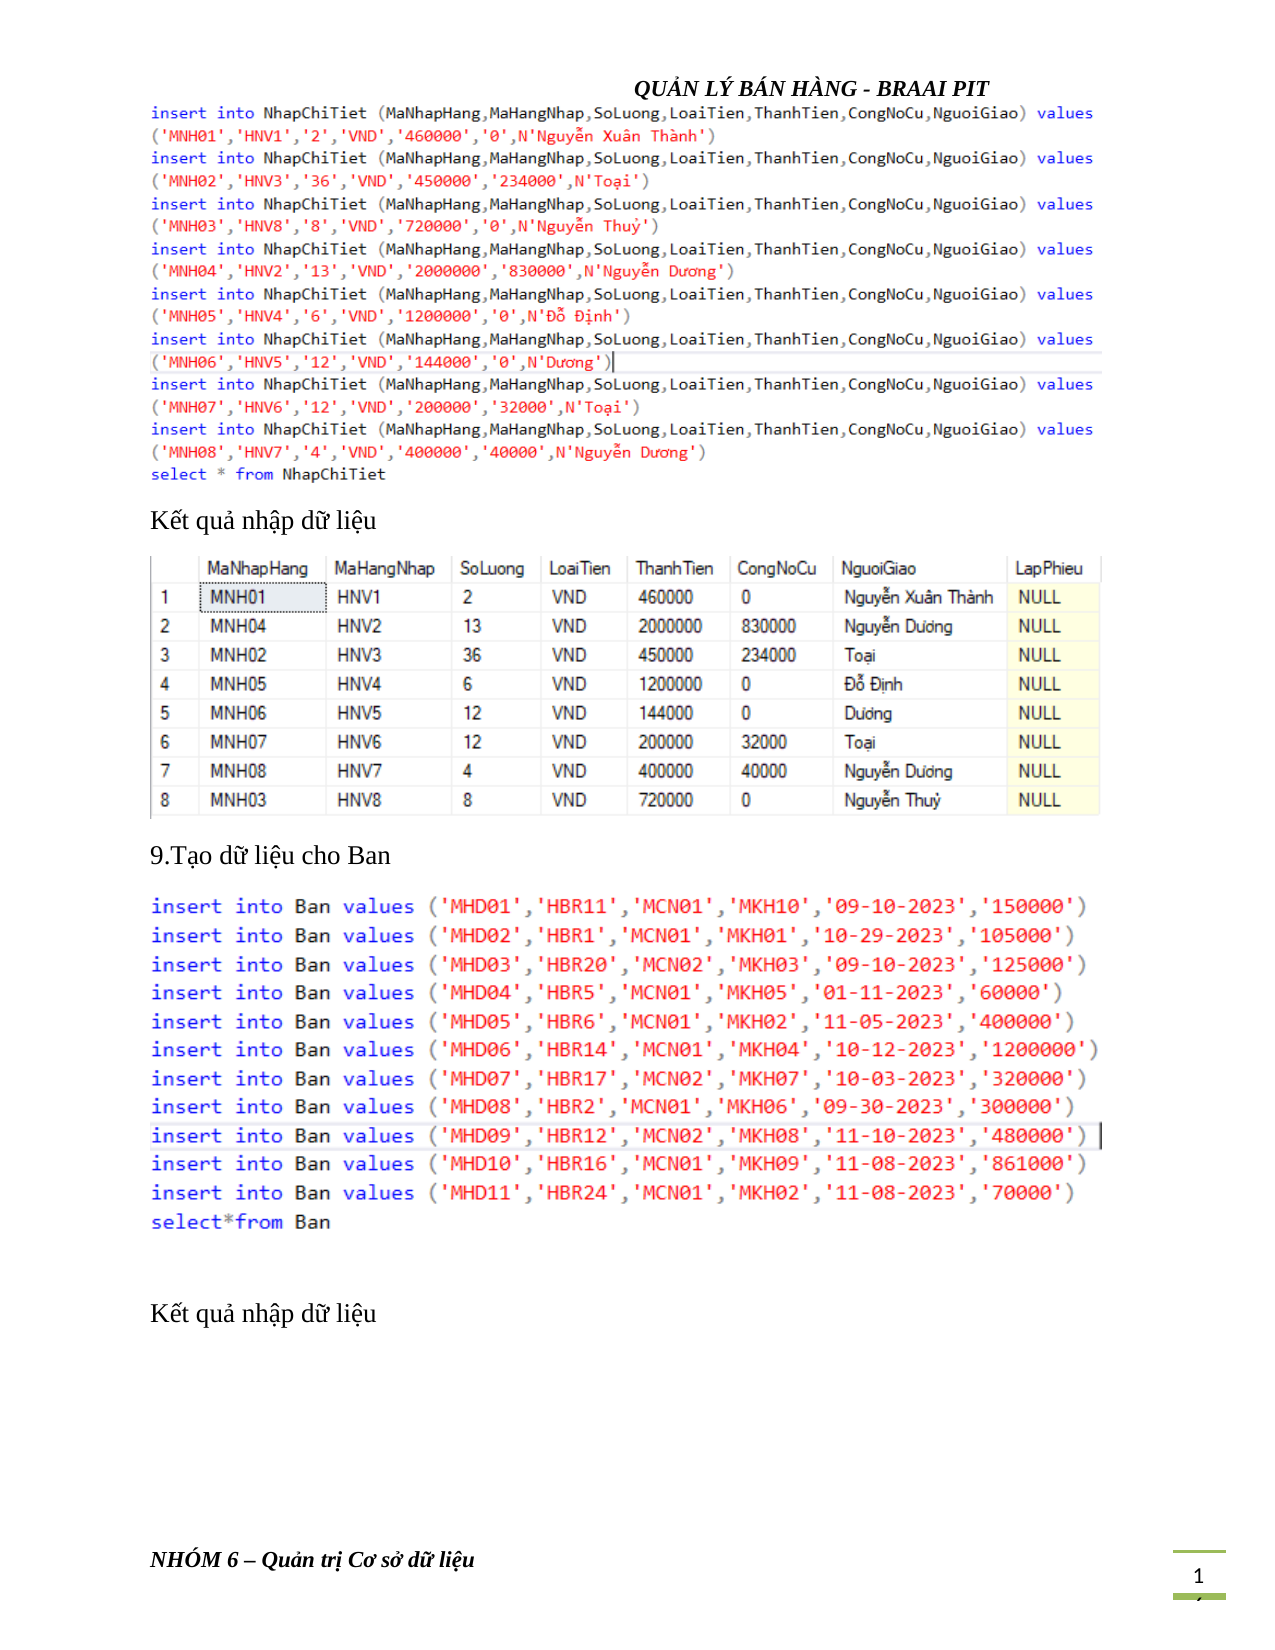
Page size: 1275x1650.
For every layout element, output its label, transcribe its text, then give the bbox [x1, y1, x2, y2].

picture [150, 556, 1102, 819]
text 9.Tạo dữ liệu cho Ban [150, 839, 1172, 871]
text Kết quả nhập dữ liệu [150, 1297, 1172, 1328]
picture [150, 103, 1102, 484]
picture [150, 891, 1102, 1240]
text Kết quả nhập dữ liệu [150, 504, 1172, 535]
